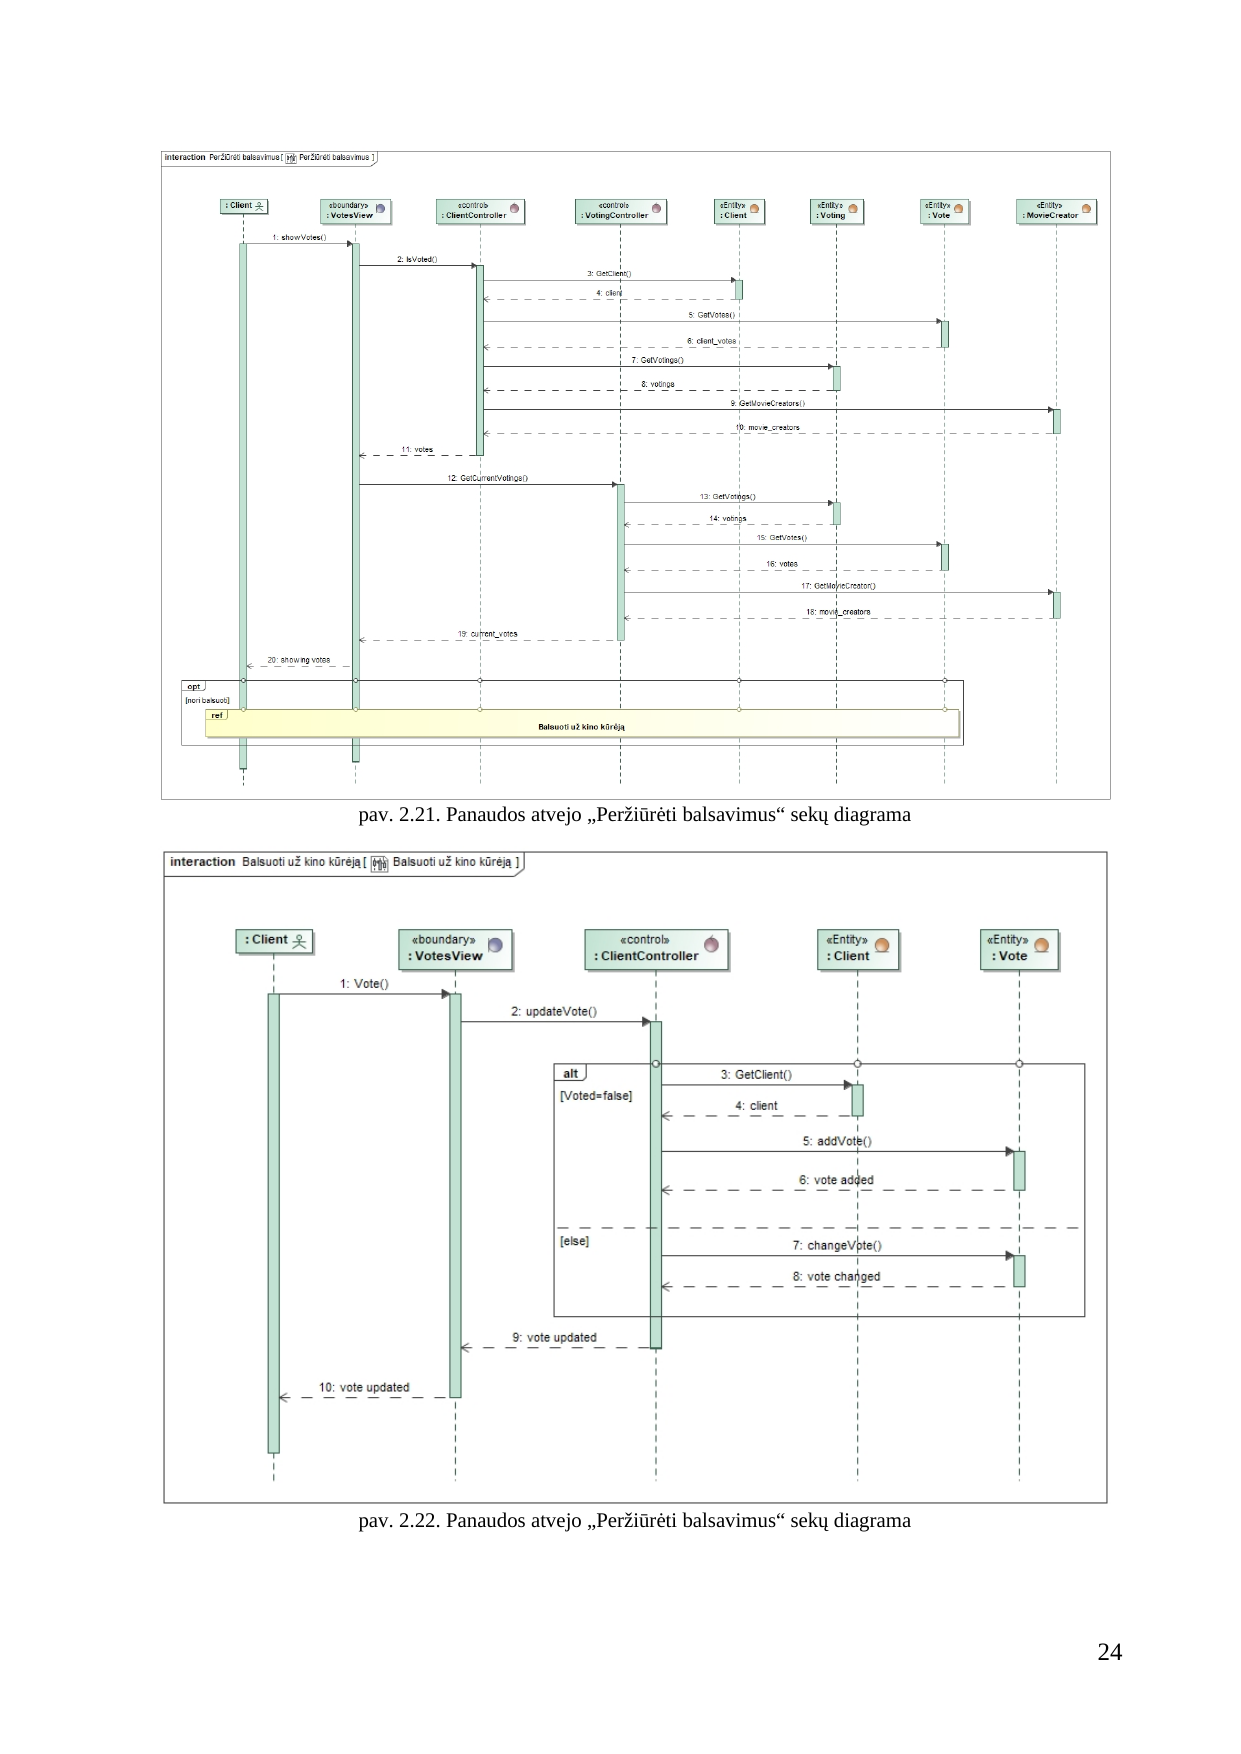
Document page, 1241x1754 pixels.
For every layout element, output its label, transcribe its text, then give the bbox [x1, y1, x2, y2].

picture [157, 147, 1113, 802]
text pav. 2.20. Panaudos atvejo „Peržiūrėti balsavimus“ sekų diagrama [148, 1508, 1122, 1532]
picture [158, 846, 1112, 1508]
text pav. 2.19. Panaudos atvejo „Peržiūrėti balsavimus“ sekų diagrama [148, 802, 1122, 826]
